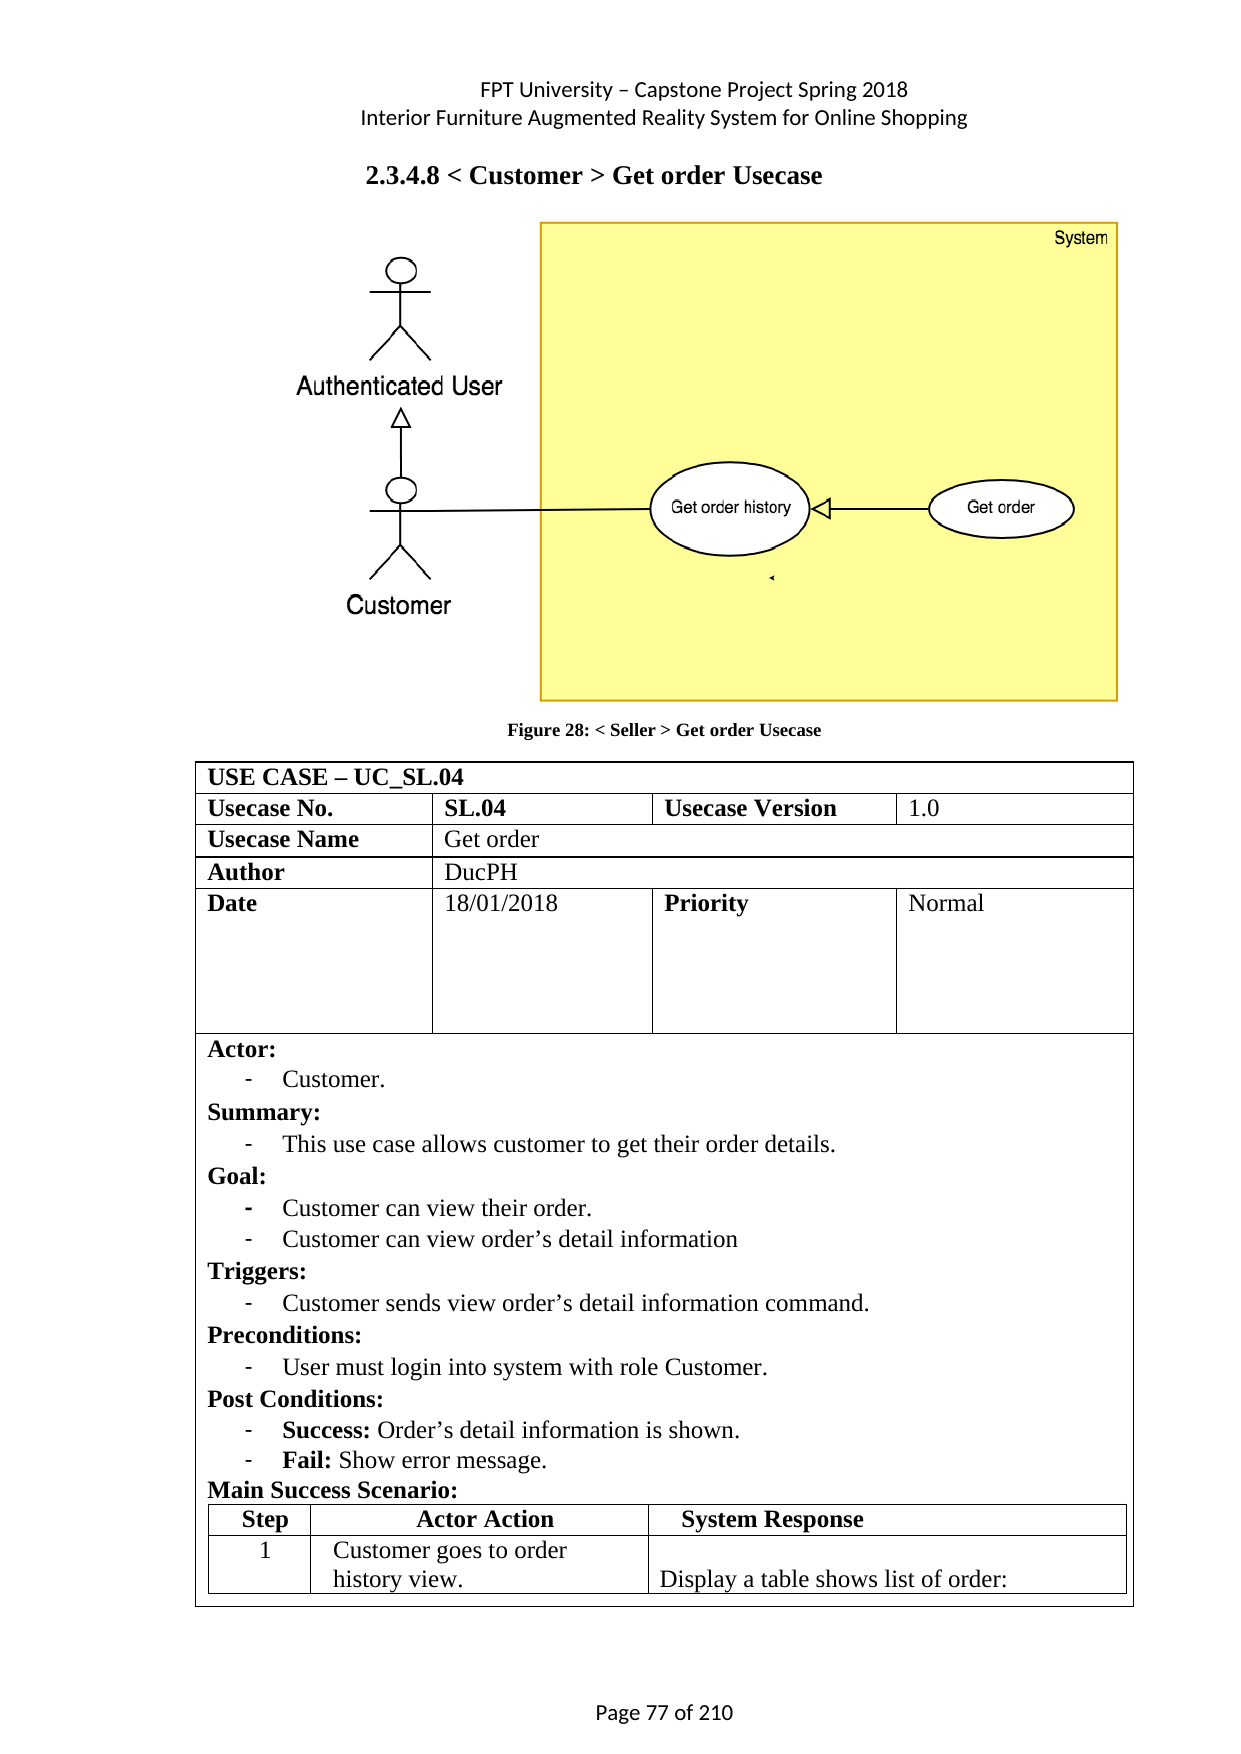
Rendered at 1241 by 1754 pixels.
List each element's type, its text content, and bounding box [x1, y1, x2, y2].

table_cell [196, 1034, 1133, 1606]
table_cell Normal [897, 889, 1133, 1033]
table_header USE CASE – UC_SL.04 [196, 763, 1133, 792]
table_cell SL.04 [433, 794, 652, 823]
table_cell 18/01/2018 [433, 889, 652, 1033]
table_cell DucPH [433, 858, 1133, 887]
table_cell Usecase Version [653, 794, 896, 823]
text 2.3.4.8 < Customer > Get order Usecase [263, 159, 1122, 190]
table_cell Date [196, 889, 432, 1033]
table_cell Usecase Name [196, 825, 432, 856]
table_cell Get order [433, 825, 1133, 856]
table_cell 1.0 [897, 794, 1133, 823]
text Figure 28: < Seller > Get order Usecase [207, 719, 1122, 741]
table_cell Author [196, 858, 432, 887]
picture [263, 190, 1158, 716]
table_cell Priority [653, 889, 896, 1033]
table_cell Usecase No. [196, 794, 432, 823]
